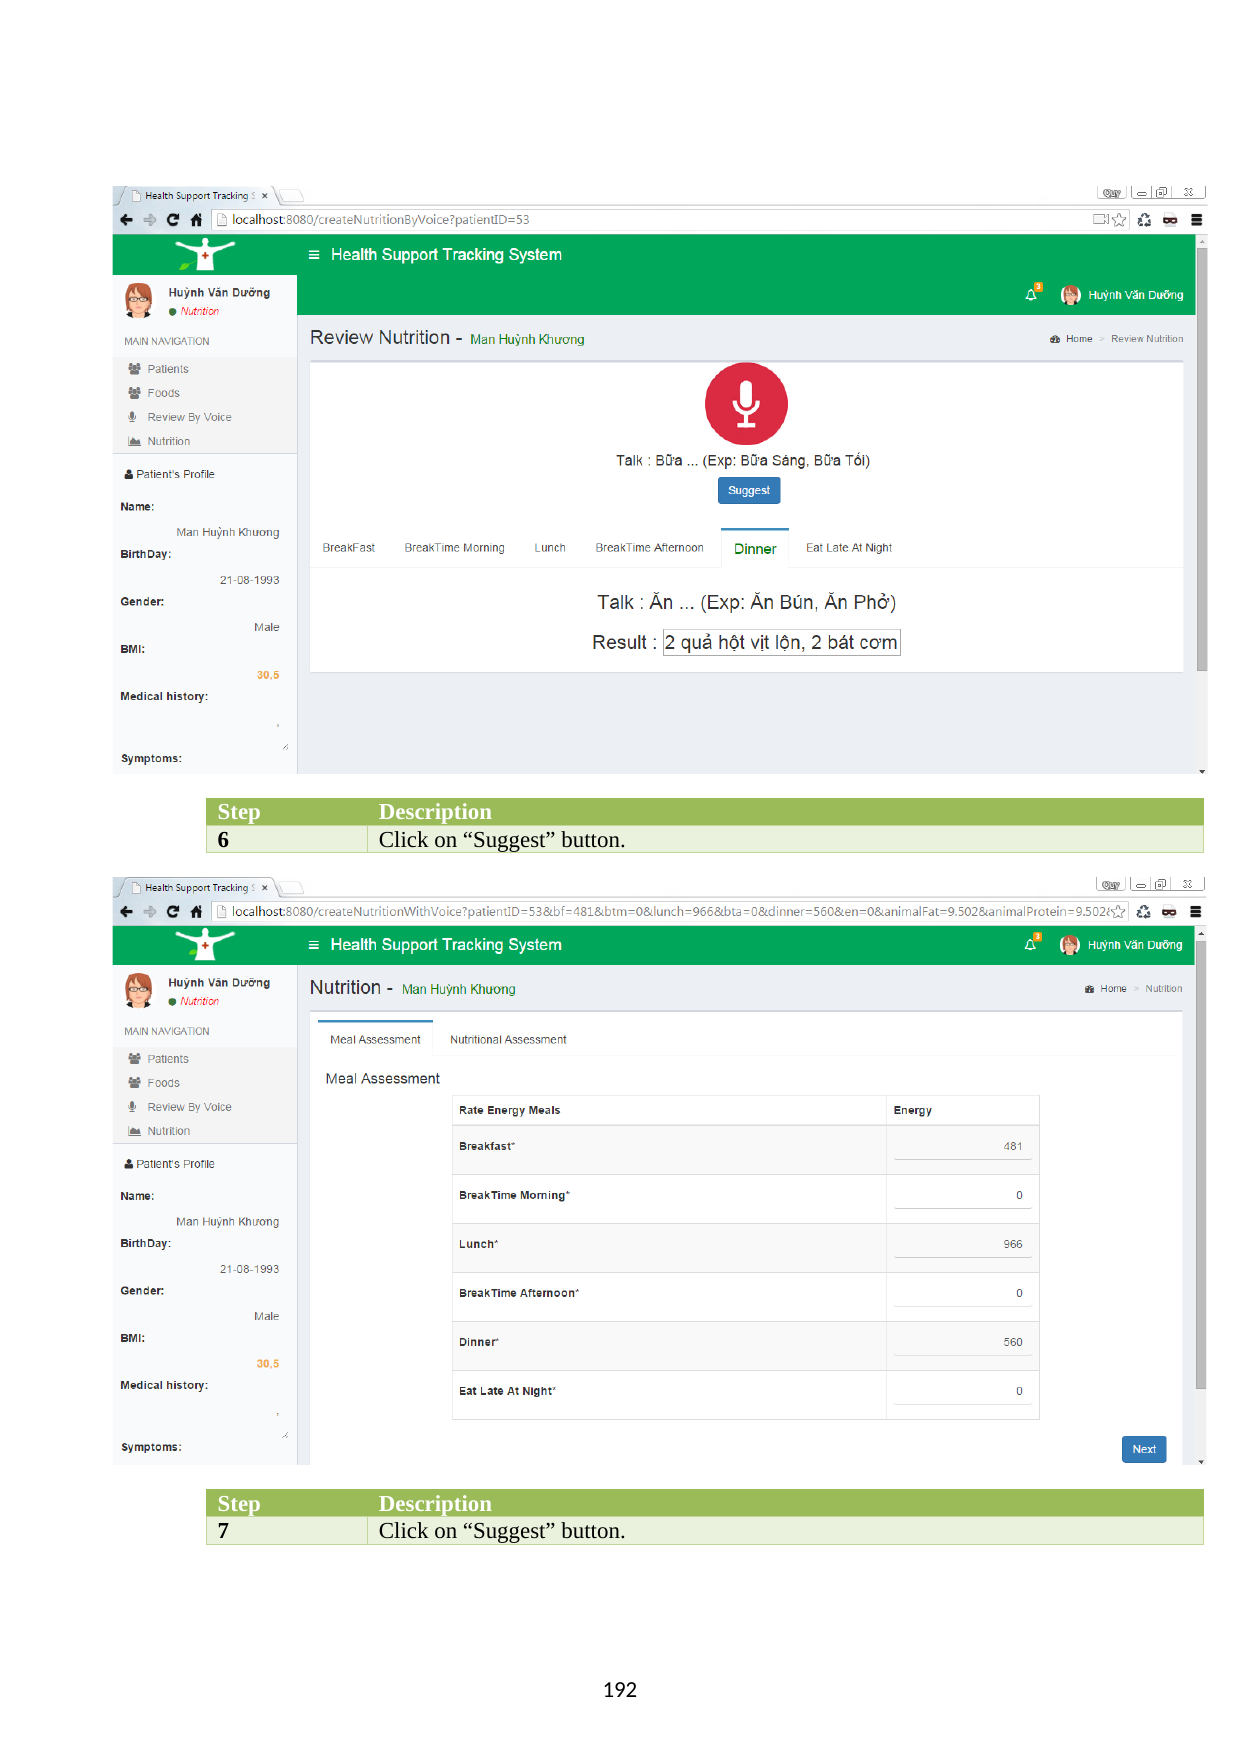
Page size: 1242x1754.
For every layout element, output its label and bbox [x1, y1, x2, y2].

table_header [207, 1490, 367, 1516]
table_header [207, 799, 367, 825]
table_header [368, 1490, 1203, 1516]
picture [112, 186, 1208, 774]
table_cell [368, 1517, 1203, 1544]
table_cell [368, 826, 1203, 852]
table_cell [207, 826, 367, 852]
picture [112, 877, 1207, 1465]
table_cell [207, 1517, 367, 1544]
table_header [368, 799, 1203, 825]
